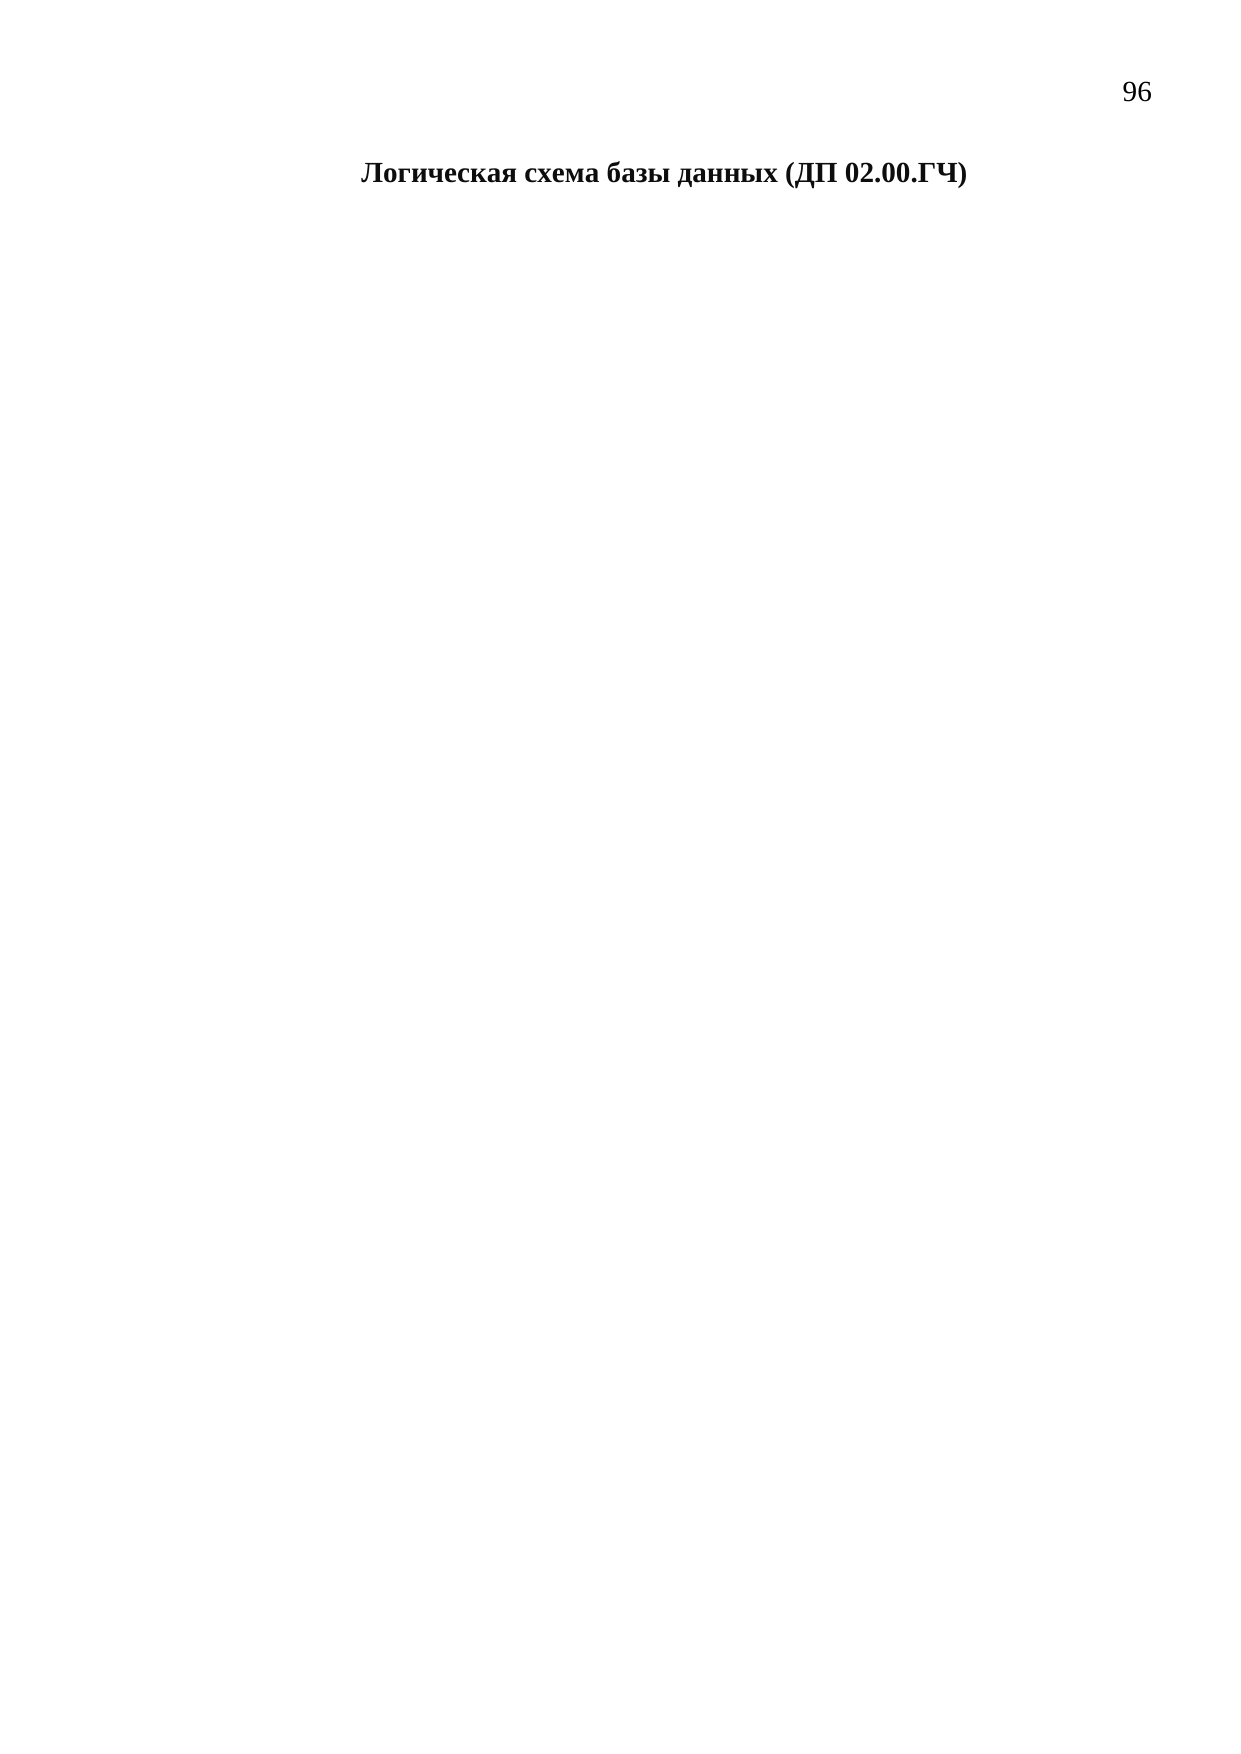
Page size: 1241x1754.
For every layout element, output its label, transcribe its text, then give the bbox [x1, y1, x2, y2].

text Логическая схема базы данных (ДП 02.00.ГЧ) [177, 156, 1152, 189]
